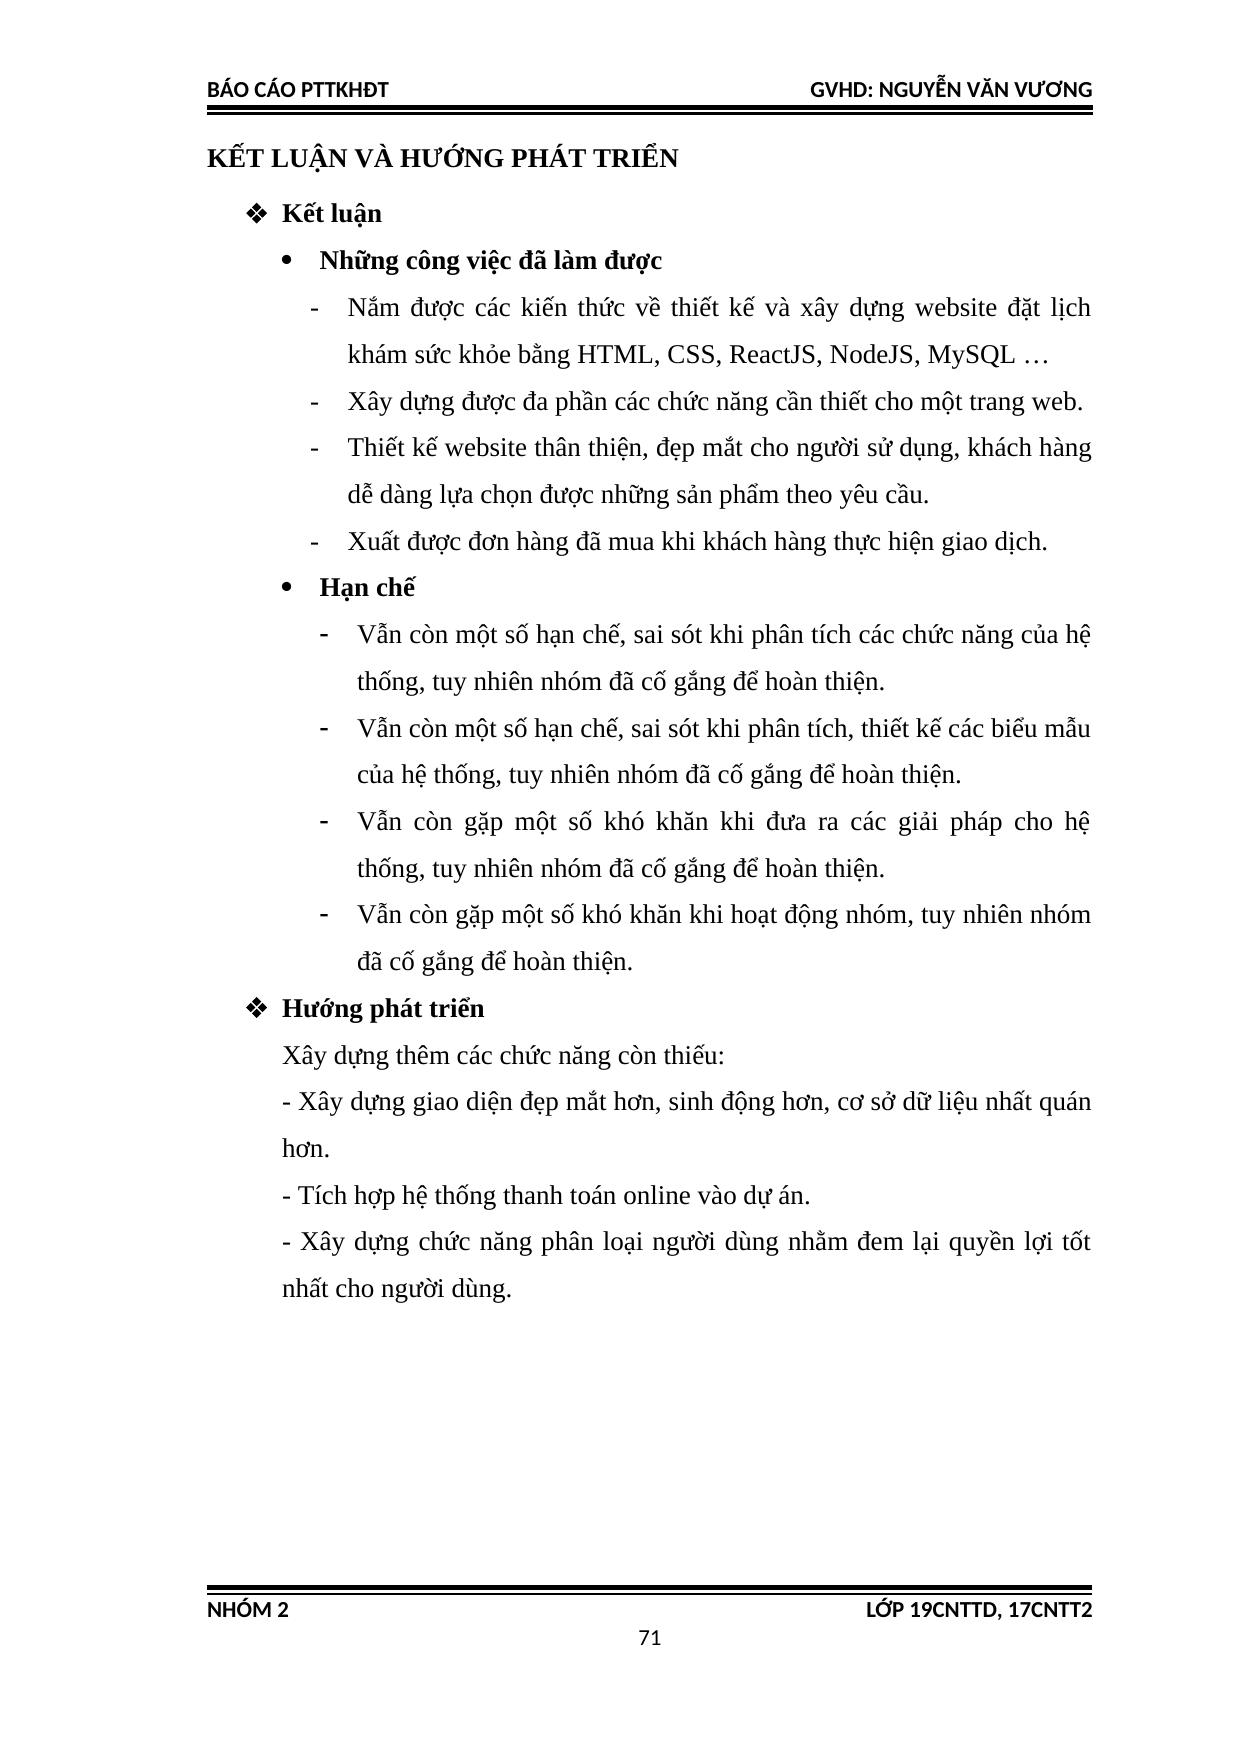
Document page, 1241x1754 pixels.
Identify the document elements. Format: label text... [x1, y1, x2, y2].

list Hạn chế [282, 571, 1092, 603]
list Xây dựng thêm các chức năng còn thiếu: [282, 1039, 1092, 1070]
list Vẫn còn gặp một số khó khăn khi đưa ra các giải pháp cho hệ thống, tuy nhiên nhóm đã cố gắng để hoàn thiện. [319, 805, 1092, 883]
list Xuất được đơn hàng đã mua khi khách hàng thực hiện giao dịch. [310, 525, 1092, 556]
list - Tích hợp hệ thống thanh toán online vào dự án. [282, 1179, 1092, 1210]
list Kết luận [244, 198, 1092, 229]
list - Xây dựng giao diện đẹp mắt hơn, sinh động hơn, cơ sở dữ liệu nhất quán hơn. [282, 1086, 1092, 1163]
text KẾT LUẬN VÀ HƯỚNG PHÁT TRIỂN [207, 143, 1092, 174]
list Xây dựng được đa phần các chức năng cần thiết cho một trang web. [310, 385, 1092, 416]
list Vẫn còn một số hạn chế, sai sót khi phân tích, thiết kế các biểu mẫu của hệ thống, tuy nhiên nhóm đã cố gắng để hoàn thiện. [319, 712, 1092, 789]
list - Xây dựng chức năng phân loại người dùng nhằm đem lại quyền lợi tốt nhất cho người dùng. [282, 1226, 1092, 1303]
list Thiết kế website thân thiện, đẹp mắt cho người sử dụng, khách hàng dễ dàng lựa chọn được những sản phẩm theo yêu cầu. [310, 431, 1092, 509]
list Hướng phát triển [244, 992, 1092, 1023]
list Vẫn còn gặp một số khó khăn khi hoạt động nhóm, tuy nhiên nhóm đã cố gắng để hoàn thiện. [319, 898, 1092, 976]
list Nắm được các kiến thức về thiết kế và xây dựng website đặt lịch khám sức khỏe bằng HTML, CSS, ReactJS, NodeJS, MySQL … [310, 291, 1092, 369]
list Vẫn còn một số hạn chế, sai sót khi phân tích các chức năng của hệ thống, tuy nhiên nhóm đã cố gắng để hoàn thiện. [319, 618, 1092, 696]
list Những công việc đã làm được [282, 244, 1092, 276]
